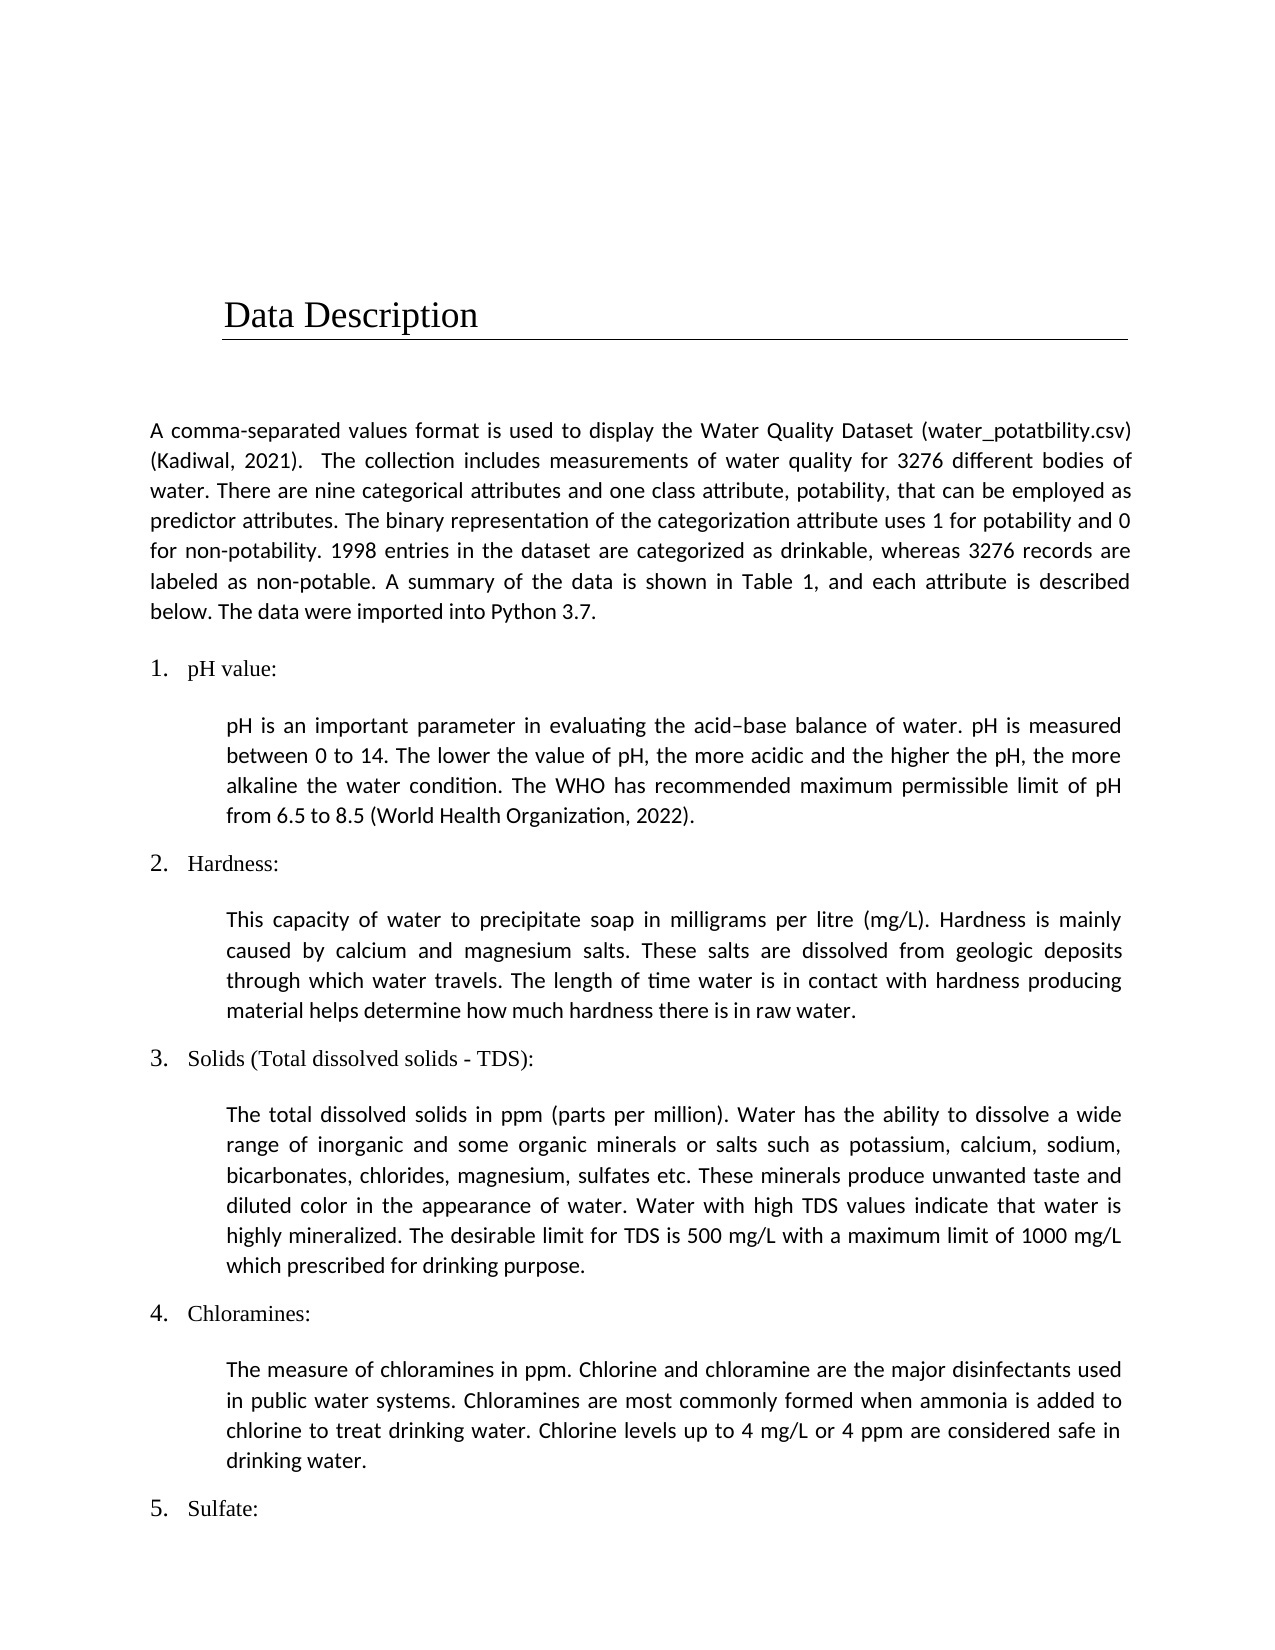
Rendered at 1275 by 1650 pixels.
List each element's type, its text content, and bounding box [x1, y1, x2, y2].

list pH value: [150, 653, 1133, 682]
subtitle Data Description [223, 292, 1133, 335]
text The measure of chloramines in ppm. Chlorine and chloramine are the major disinfectants used in public water systems. Chloramines are most commonly formed when ammonia is added to chlorine to treat drinking water. Chlorine levels up to 4 mg/L or 4 ppm are considered safe in drinking water. [226, 1356, 1123, 1474]
list Hardness: [150, 848, 1133, 877]
text pH is an important parameter in evaluating the acid–base balance of water. pH is measured between 0 to 14. The lower the value of pH, the more acidic and the higher the pH, the more alkaline the water condition. The WHO has recommended maximum permissible limit of pH from 6.5 to 8.5 (World Health Organization, 2022). [226, 711, 1123, 829]
text The total dissolved solids in ppm (parts per million). Water has the ability to dissolve a wide range of inorganic and some organic minerals or salts such as potassium, calcium, sodium, bicarbonates, chlorides, magnesium, sulfates etc. These minerals produce unwanted taste and diluted color in the appearance of water. Water with high TDS values indicate that water is highly mineralized. The desirable limit for TDS is 500 mg/L with a maximum limit of 1000 mg/L which prescribed for drinking purpose. [226, 1100, 1123, 1279]
text A comma-separated values format is used to display the Water Quality Dataset (water_potatbility.csv) (Kadiwal, 2021). The collection includes measurements of water quality for 3276 different bodies of water. There are nine categorical attributes and one class attribute, potability, that can be employed as predictor attributes. The binary representation of the categorization attribute uses 1 for potability and 0 for non-potability. 1998 entries in the dataset are categorized as drinkable, whereas 3276 records are labeled as non-potable. A summary of the data is shown in Table 1, and each attribute is described below. The data were imported into Python 3.7. [150, 416, 1133, 625]
list Solids (Total dissolved solids - TDS): [150, 1043, 1133, 1072]
list Chloramines: [150, 1298, 1133, 1327]
text This capacity of water to precipitate soap in milligrams per litre (mg/L). Hardness is mainly caused by calcium and magnesium salts. These salts are dissolved from geologic deposits through which water travels. The length of time water is in contact with hardness producing material helps determine how much hardness there is in raw water. [226, 906, 1123, 1024]
list Sulfate: [150, 1493, 1133, 1522]
